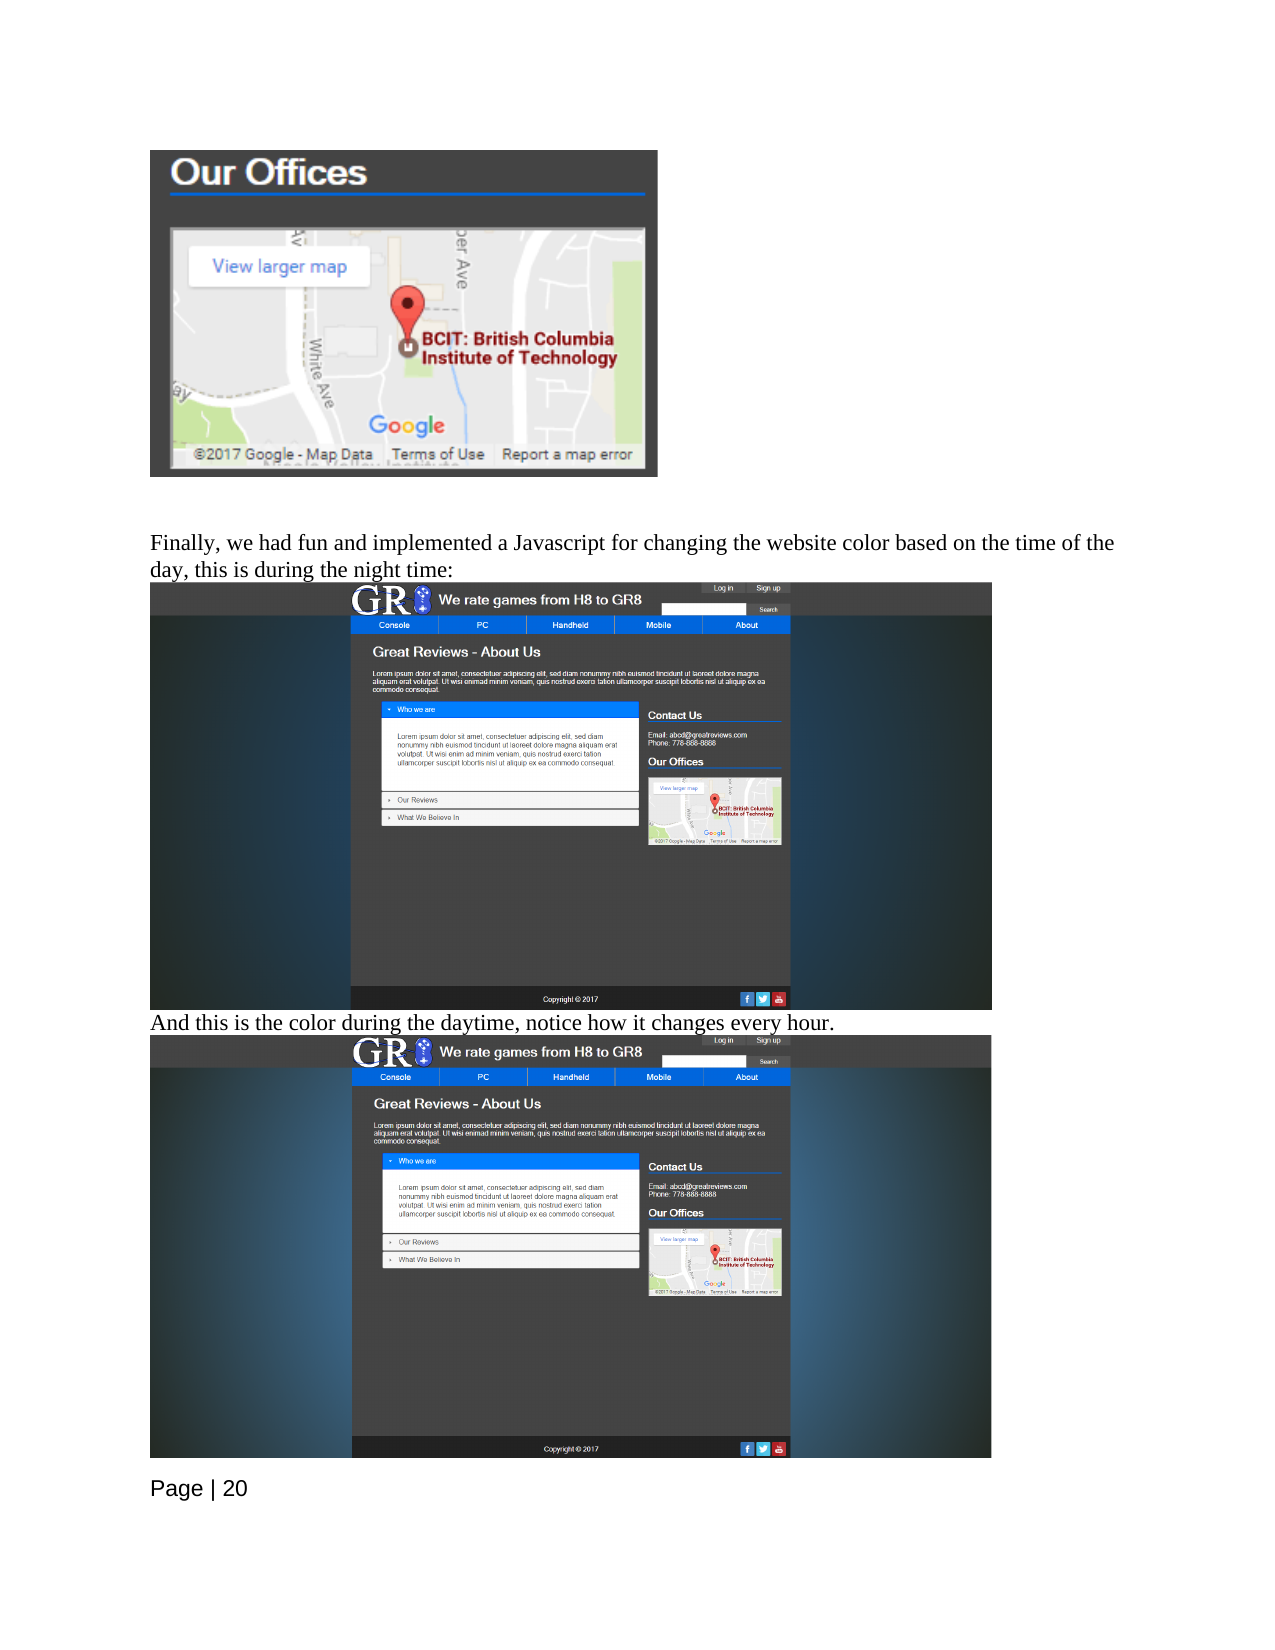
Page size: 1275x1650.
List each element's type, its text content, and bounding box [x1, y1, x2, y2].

text And this is the color during the daytime, notice how it changes every hour. [150, 1009, 1125, 1036]
picture [150, 150, 658, 477]
picture [150, 1035, 992, 1458]
text Finally, we had fun and implemented a Javascript for changing the website color based on the time of the day, this is during the night time: [150, 529, 1125, 582]
picture [150, 582, 992, 1010]
